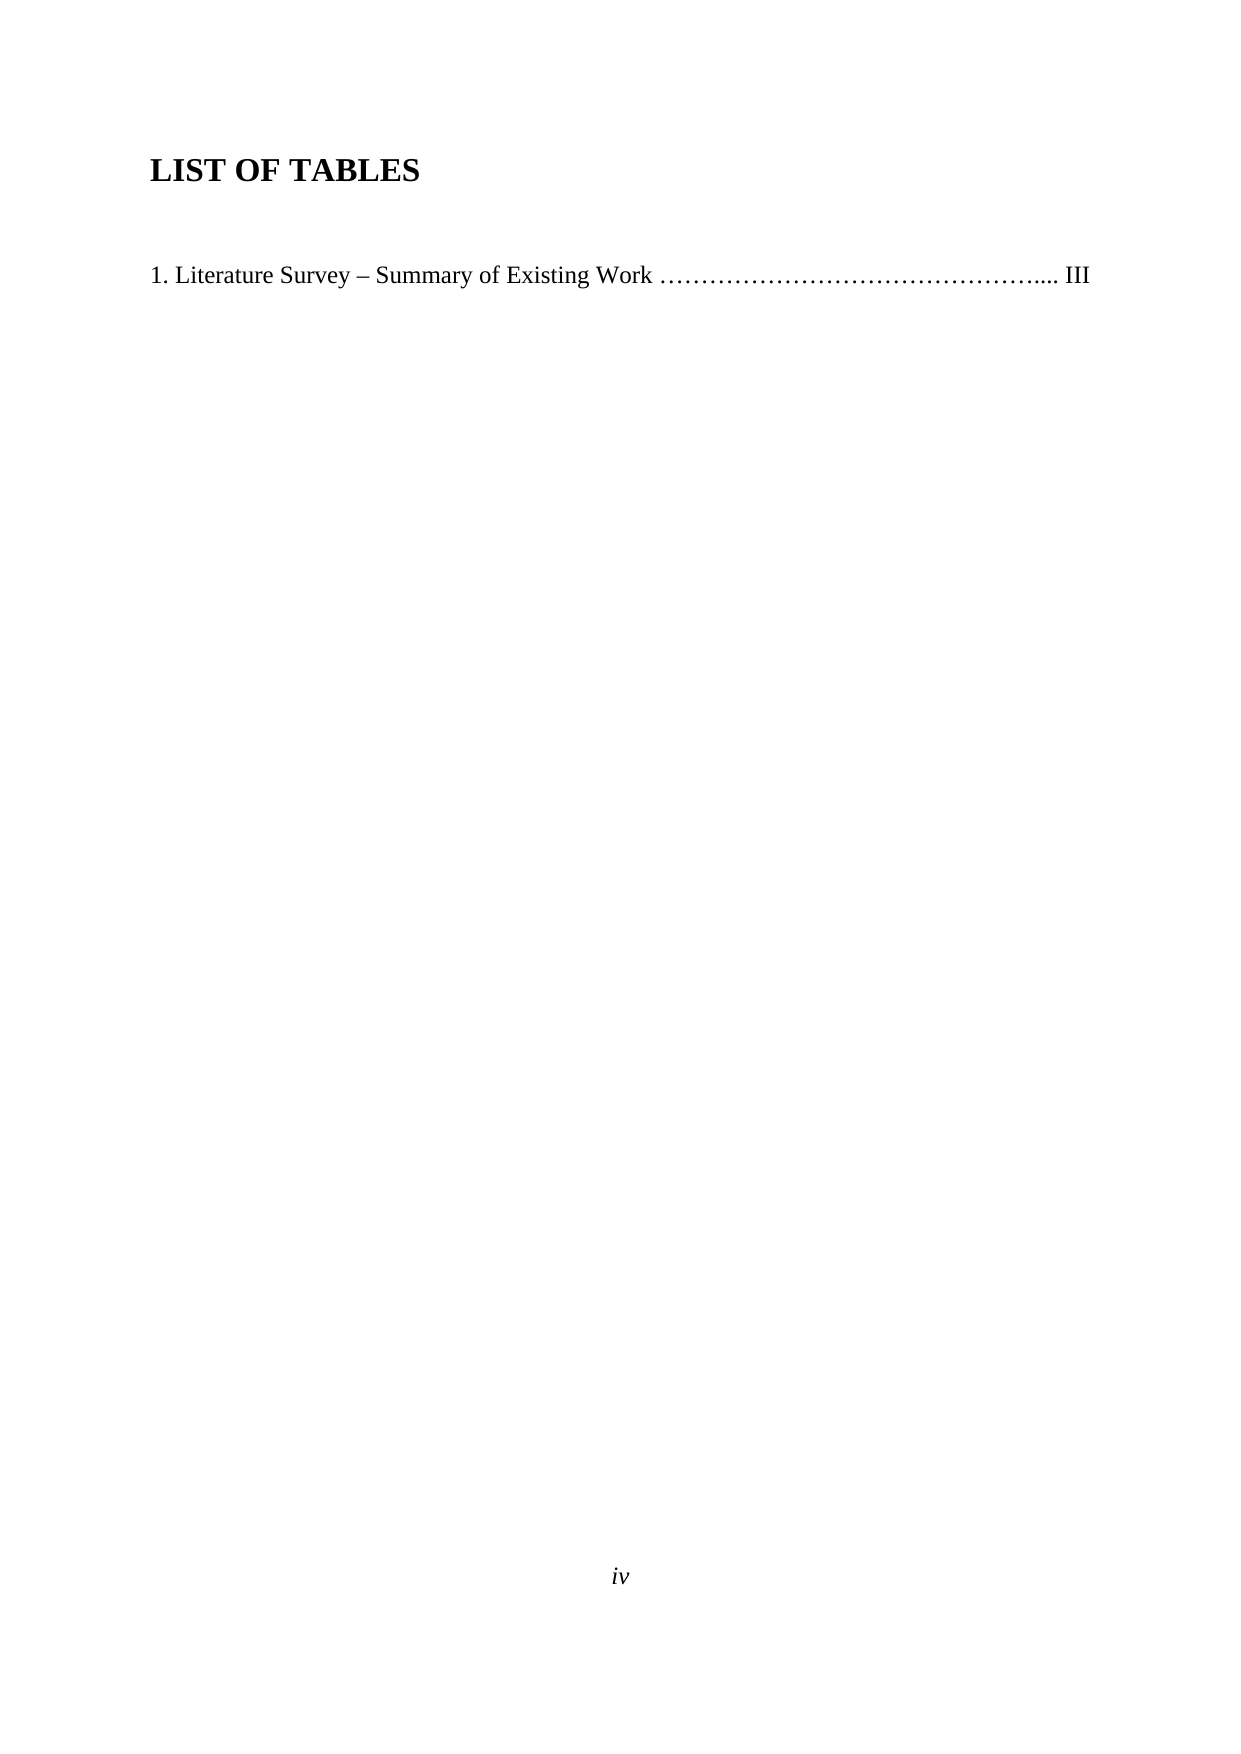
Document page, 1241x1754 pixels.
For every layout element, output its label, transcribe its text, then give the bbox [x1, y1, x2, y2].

text LIST OF TABLES [150, 150, 1090, 188]
text iv [150, 1561, 1090, 1589]
text 1. Literature Survey – Summary of Existing Work ……………………………………….... III [150, 260, 1090, 289]
